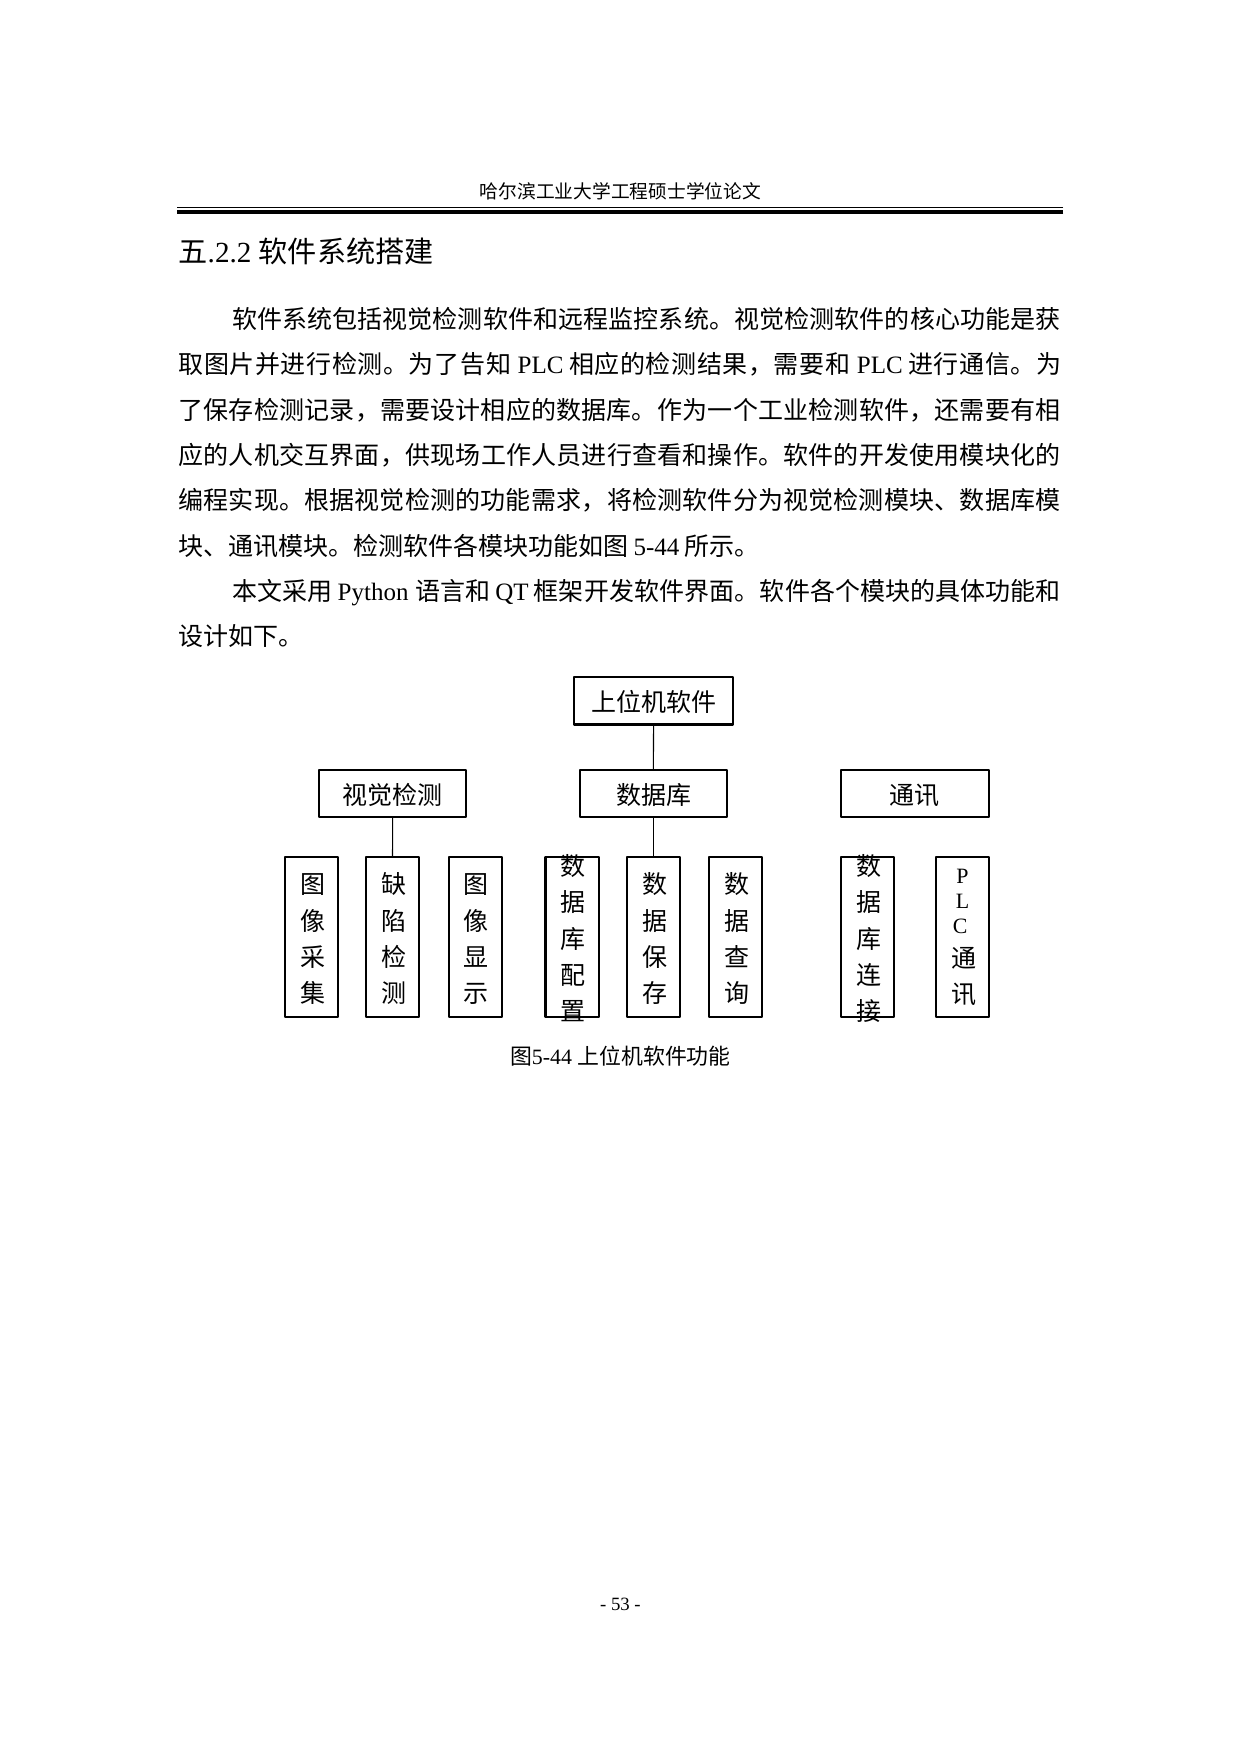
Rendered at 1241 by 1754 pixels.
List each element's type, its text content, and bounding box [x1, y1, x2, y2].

subtitle 软件系统搭建 [178, 228, 1062, 271]
text 本文采用Python 语言和QT框架开发软件界面。软件各个模块的具体功能和设计如下。 [178, 571, 1062, 653]
